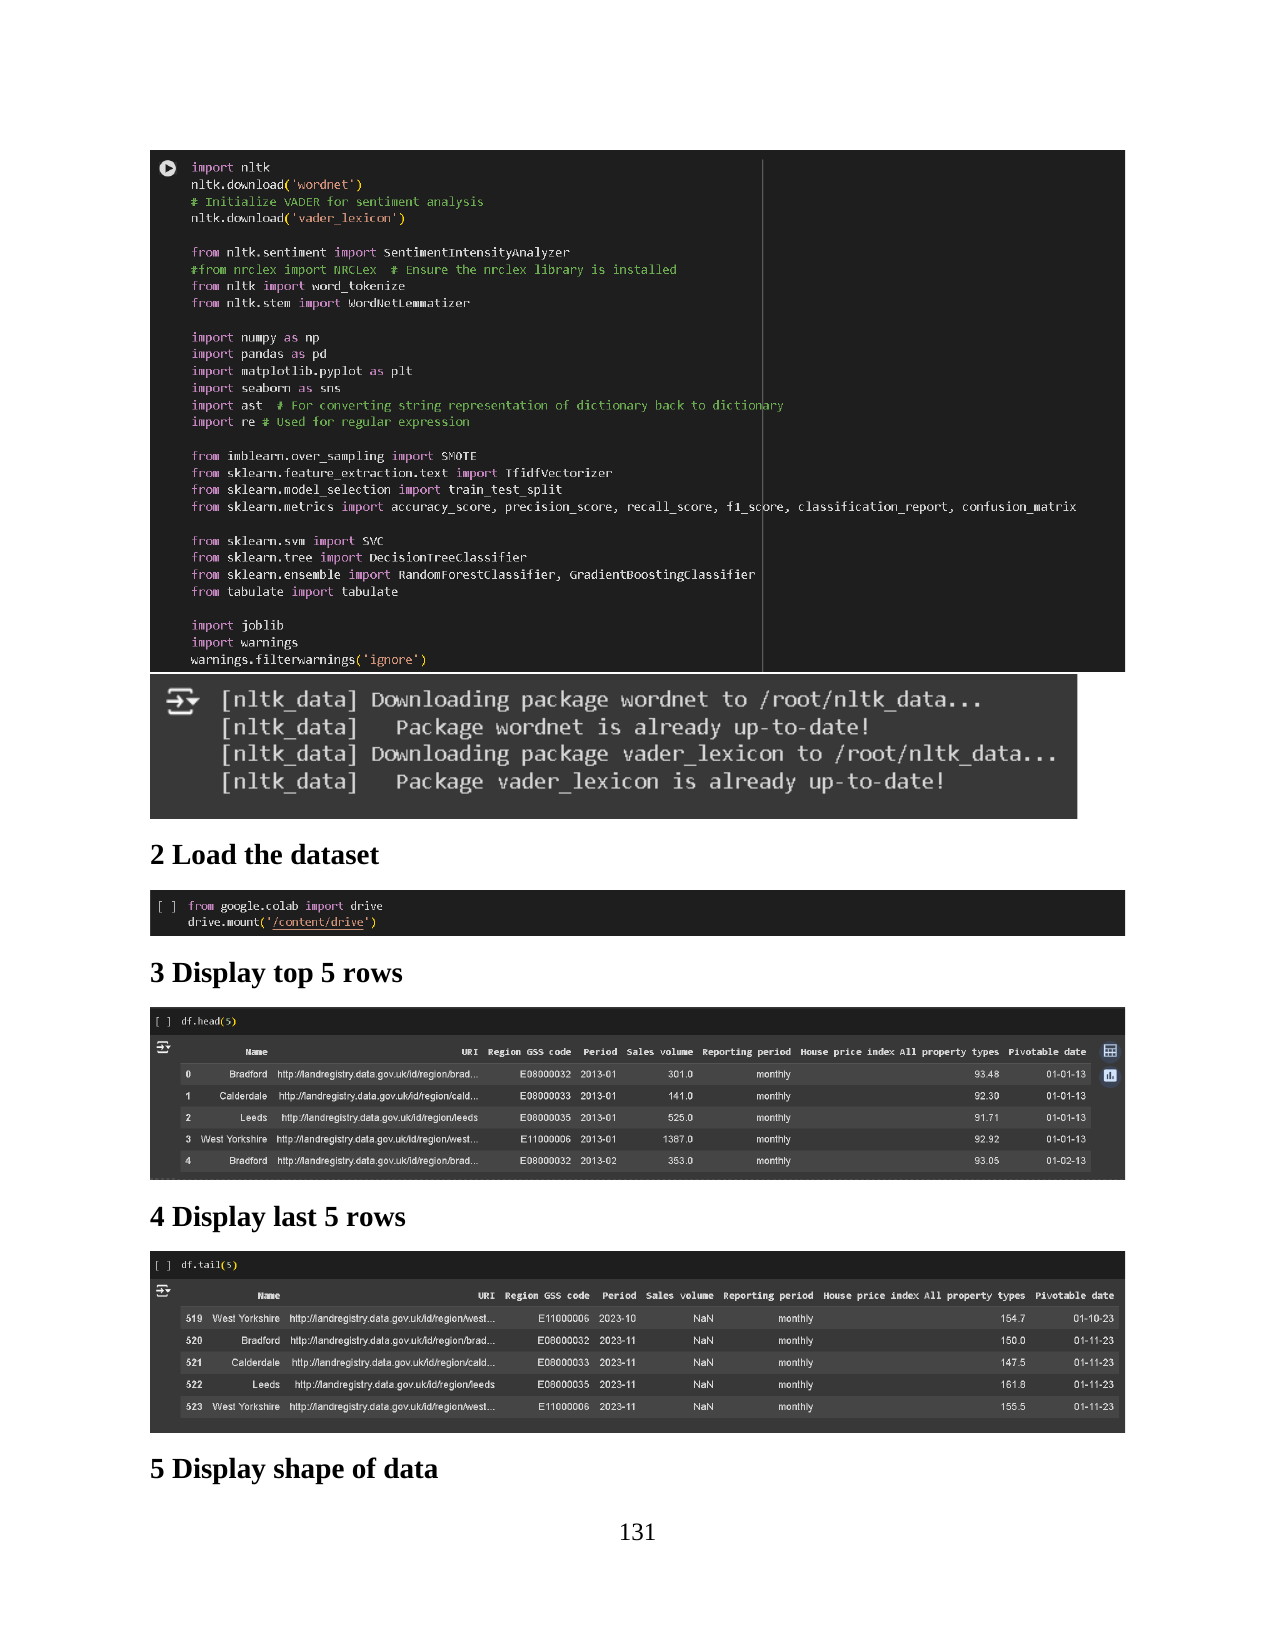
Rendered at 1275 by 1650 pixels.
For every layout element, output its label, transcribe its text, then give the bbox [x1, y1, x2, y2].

picture [150, 150, 1125, 672]
text 5 Display shape of data [150, 1451, 1125, 1485]
text 2 Load the dataset [150, 837, 1125, 871]
picture [150, 890, 1125, 936]
picture [150, 1007, 1125, 1180]
text 3 Display top 5 rows [150, 955, 1125, 988]
text 4 Display last 5 rows [150, 1199, 1125, 1232]
picture [150, 1251, 1125, 1433]
picture [150, 674, 1078, 819]
